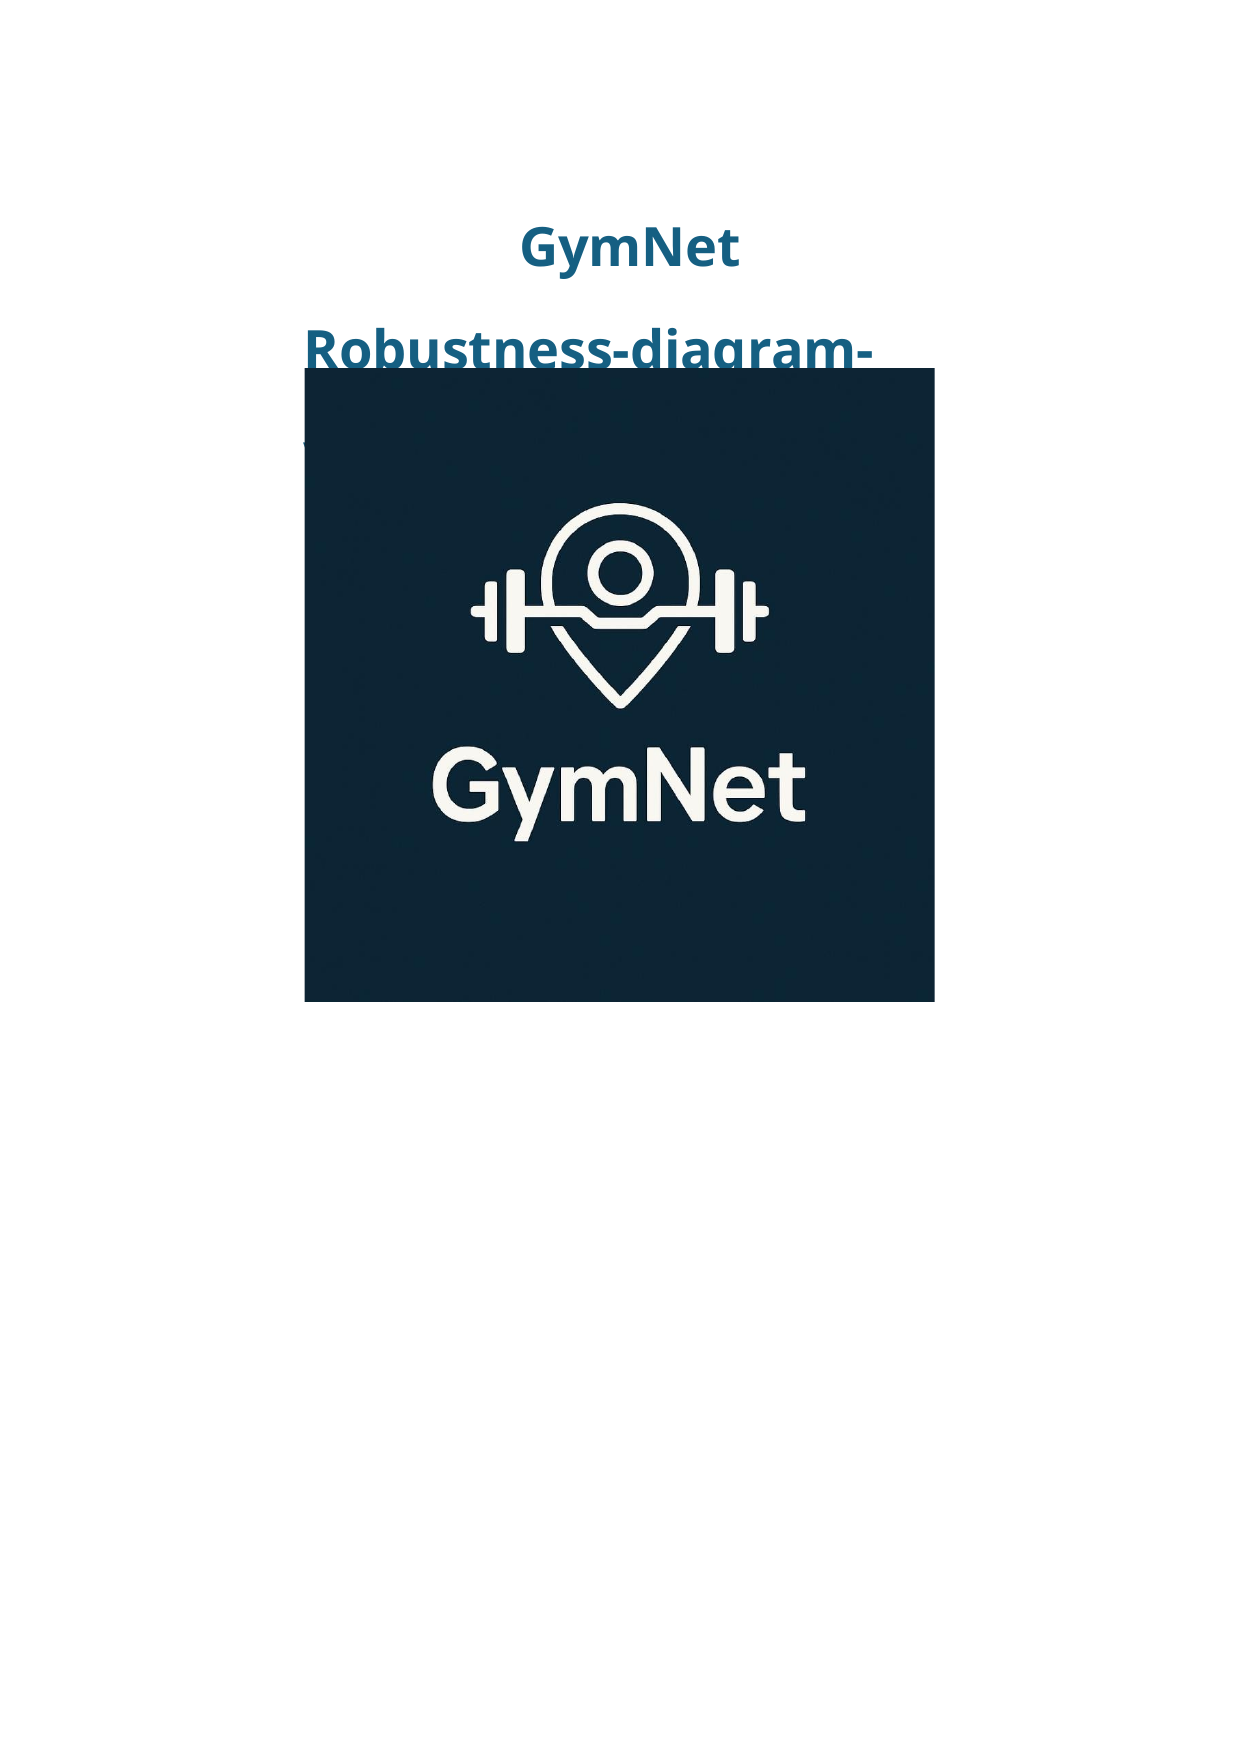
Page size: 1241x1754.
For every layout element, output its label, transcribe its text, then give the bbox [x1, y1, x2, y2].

picture [304, 368, 935, 1002]
subtitle GymNet Robustness-diagram-v1.0 [304, 208, 937, 489]
